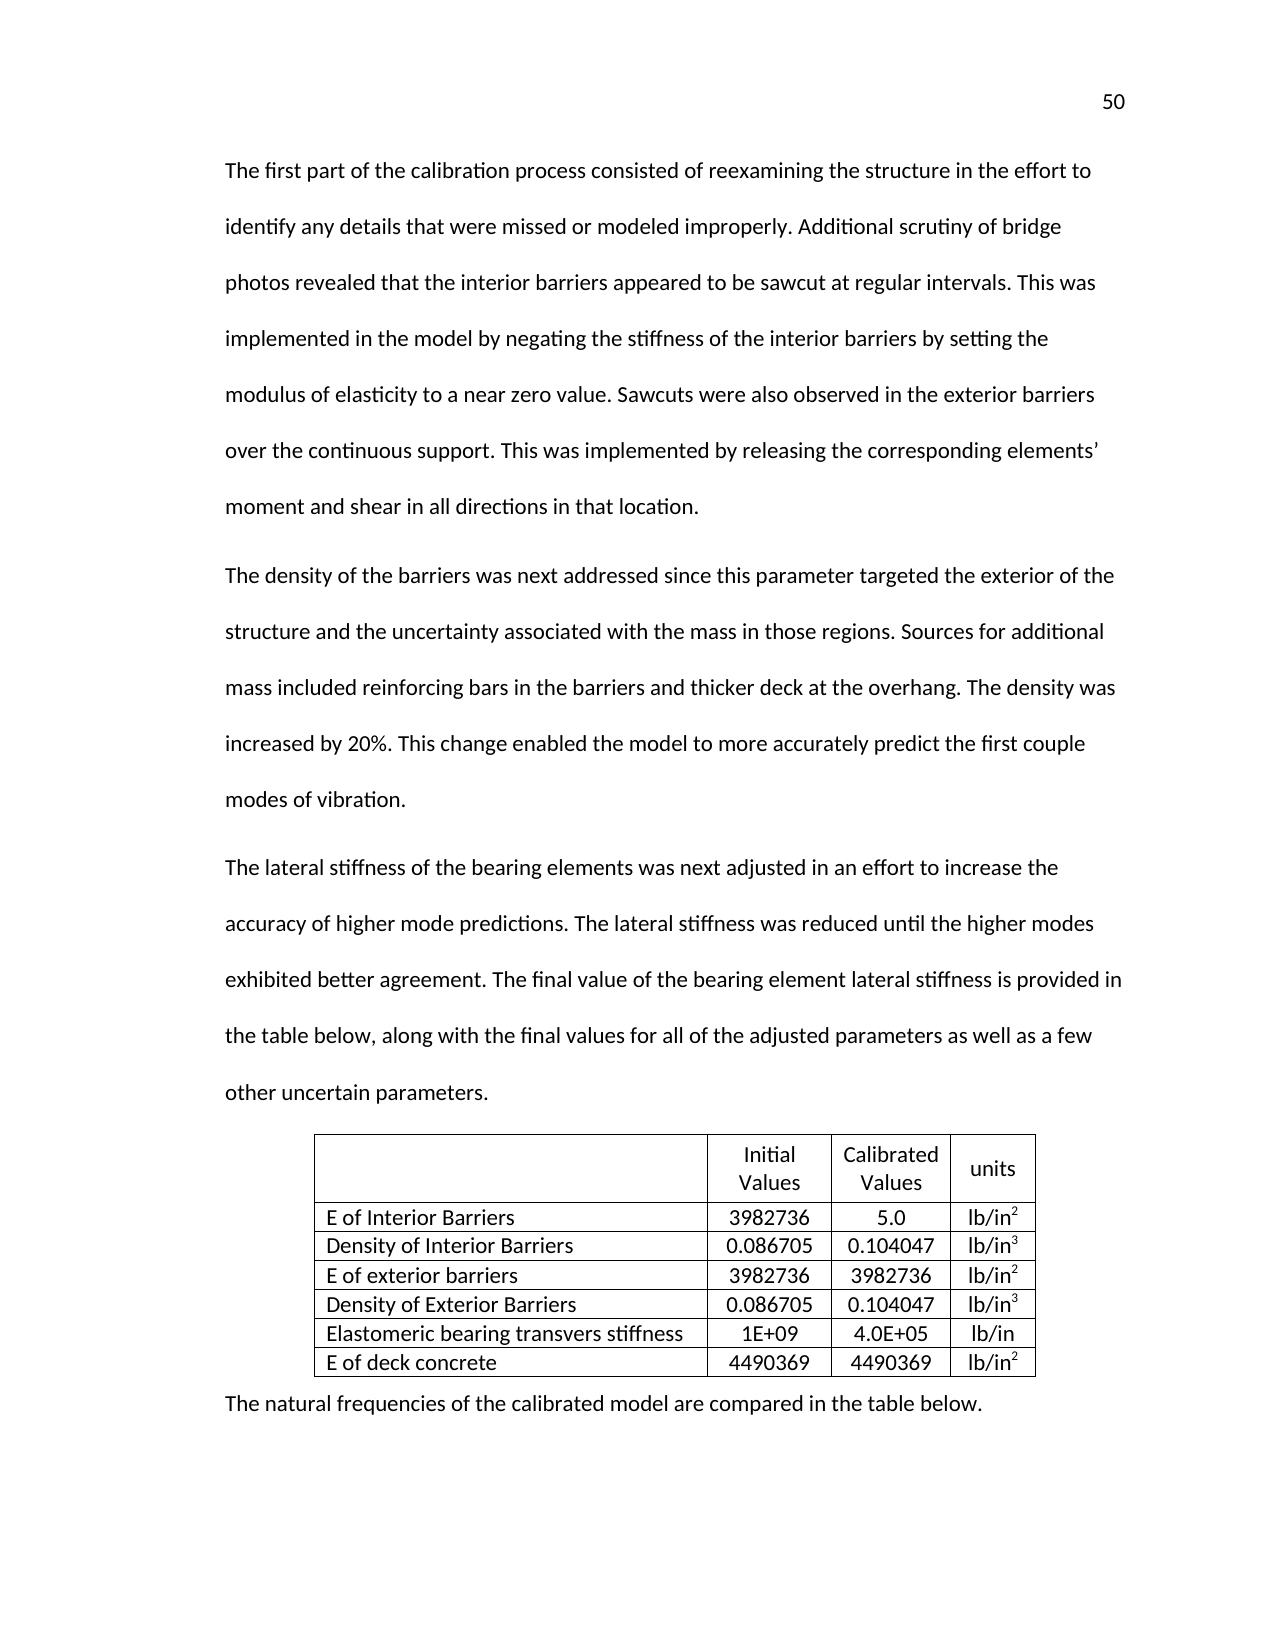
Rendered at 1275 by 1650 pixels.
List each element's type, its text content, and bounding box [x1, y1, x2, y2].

table_header [315, 1135, 707, 1202]
table_cell E of deck concrete [315, 1348, 707, 1376]
table_cell 0.104047 [832, 1232, 950, 1260]
table_cell lb/in2 [951, 1261, 1035, 1289]
table_cell E of exterior barriers [315, 1261, 707, 1289]
table_cell 4490369 [708, 1348, 831, 1376]
table_cell lb/in2 [951, 1348, 1035, 1376]
table_cell Density of Exterior Barriers [315, 1290, 707, 1318]
table_cell 3982736 [832, 1261, 950, 1289]
table_cell lb/in2 [951, 1203, 1035, 1231]
table_cell 4.0E+05 [832, 1319, 950, 1347]
table_cell 0.086705 [708, 1290, 831, 1318]
table_cell 4490369 [832, 1348, 950, 1376]
table_cell 0.086705 [708, 1232, 831, 1260]
text The first part of the calibration process consisted of reexamining the structure in the effort to identify any details that were missed or modeled improperly. Additional scrutiny of bridge photos revealed that the interior barriers appeared to be sawcut at regular intervals. This was implemented in the model by negating the stiffness of the interior barriers by setting the modulus of elasticity to a near zero value. Sawcuts were also observed in the exterior barriers over the continuous support. This was implemented by releasing the corresponding elements’ moment and shear in all directions in that location. [225, 156, 1125, 520]
text The lateral stiffness of the bearing elements was next adjusted in an effort to increase the accuracy of higher mode predictions. The lateral stiffness was reduced until the higher modes exhibited better agreement. The final value of the bearing element lateral stiffness is provided in the table below, along with the final values for all of the adjusted parameters as well as a few other uncertain parameters. [225, 853, 1125, 1106]
text The density of the barriers was next addressed since this parameter targeted the exterior of the structure and the uncertainty associated with the mass in those regions. Sources for additional mass included reinforcing bars in the barriers and thicker deck at the overhang. The density was increased by 20%. This change enabled the model to more accurately predict the first couple modes of vibration. [225, 561, 1125, 813]
table_cell Elastomeric bearing transvers stiffness [315, 1319, 707, 1347]
table_cell 3982736 [708, 1203, 831, 1231]
table_cell lb/in [951, 1319, 1035, 1347]
table_cell lb/in3 [951, 1232, 1035, 1260]
text The natural frequencies of the calibrated model are compared in the table below. [225, 1389, 1125, 1417]
table_header Initial Values [708, 1135, 831, 1202]
table_cell 3982736 [708, 1261, 831, 1289]
table_cell E of Interior Barriers [315, 1203, 707, 1231]
table_cell 0.104047 [832, 1290, 950, 1318]
table_cell 5.0 [832, 1203, 950, 1231]
table_cell Density of Interior Barriers [315, 1232, 707, 1260]
table_header Calibrated Values [832, 1135, 950, 1202]
table_cell 1E+09 [708, 1319, 831, 1347]
table_cell lb/in3 [951, 1290, 1035, 1318]
table_header units [951, 1135, 1035, 1202]
